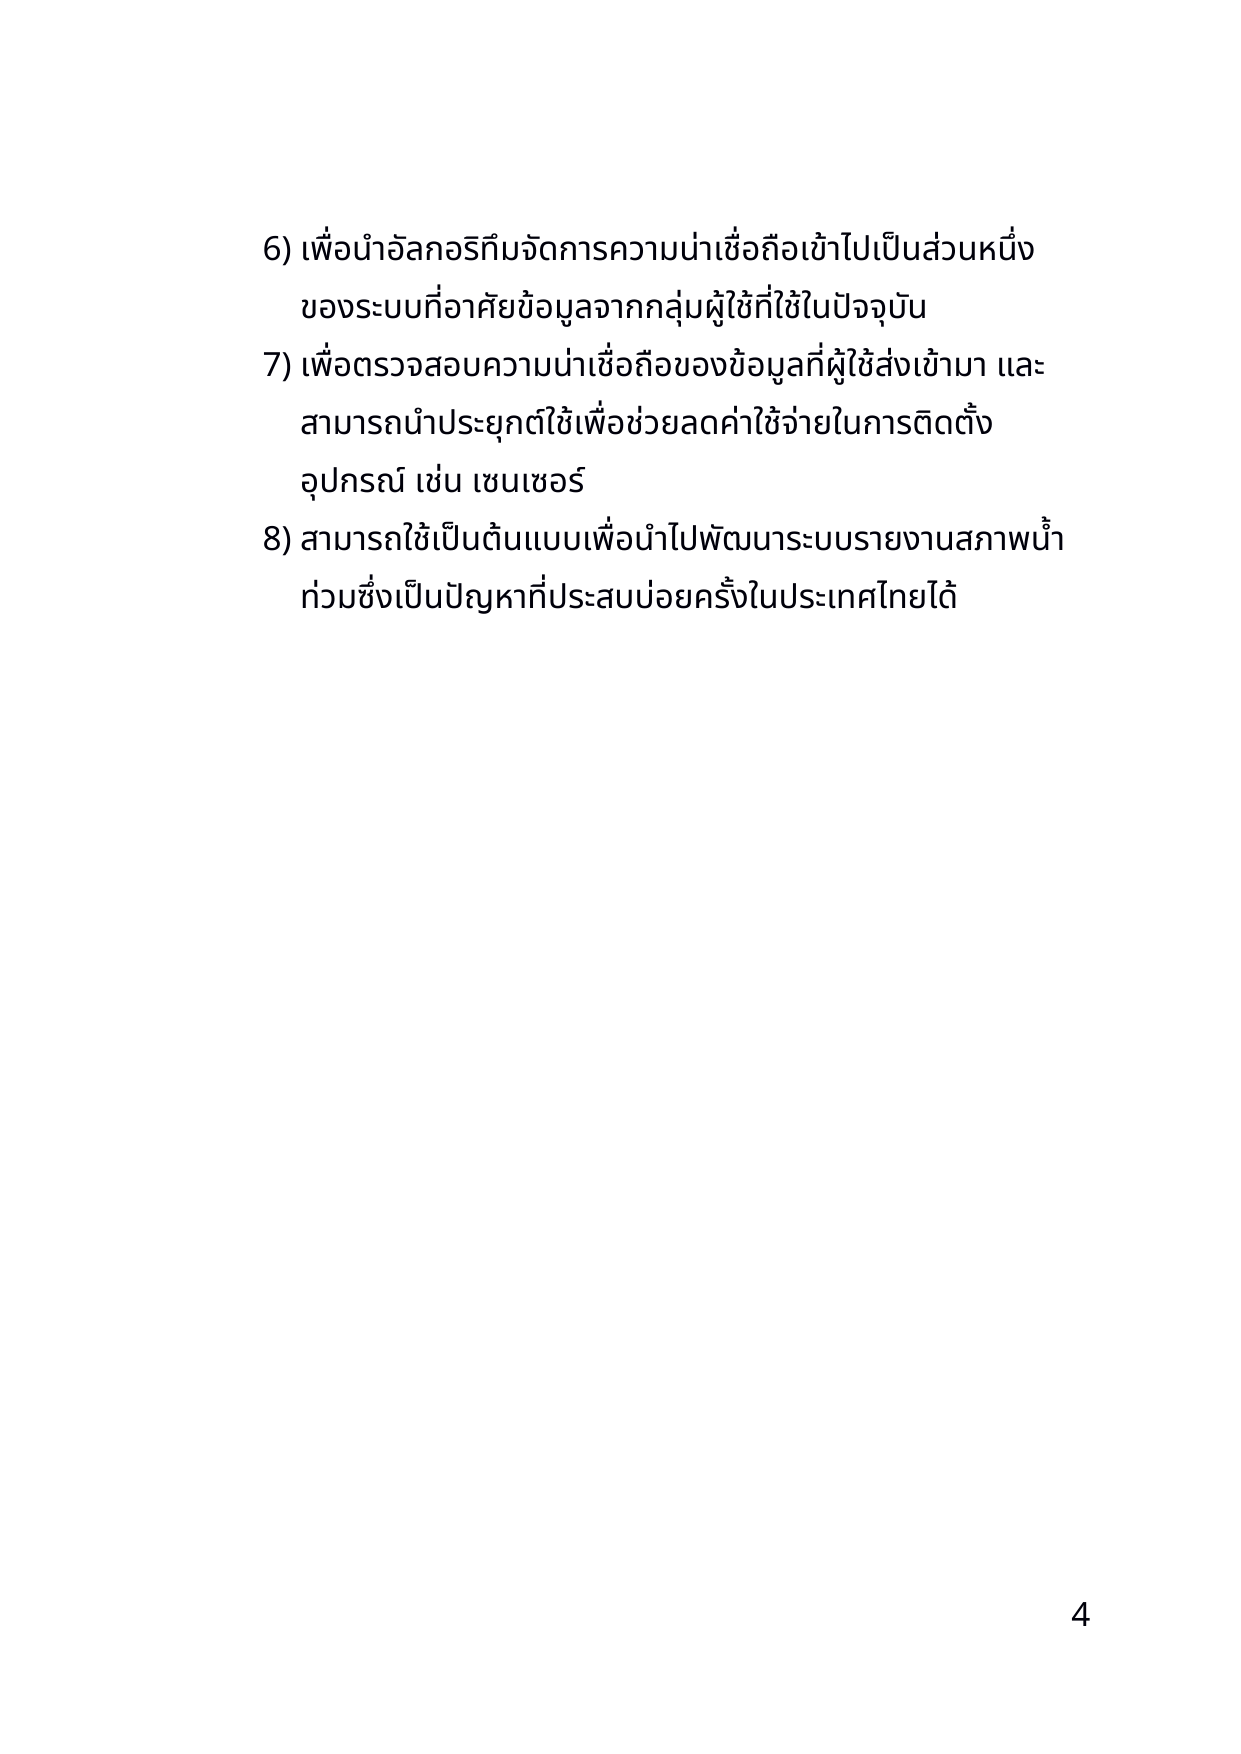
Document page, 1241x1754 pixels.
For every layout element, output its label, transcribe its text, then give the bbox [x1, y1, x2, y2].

list สามารถใช้เป็นต้นแบบเพื่อนำไปพัฒนาระบบรายงานสภาพน้ำท่วมซึ่งเป็นปัญหาที่ประสบบ่อยครั้งในประเทศไทยได้ [262, 515, 1090, 623]
list เพื่อตรวจสอบความน่าเชื่อถือของข้อมูลที่ผู้ใช้ส่งเข้ามา และสามารถนำประยุกต์ใช้เพื่อช่วยลดค่าใช้จ่ายในการติดตั้งอุปกรณ์ เช่น เซนเซอร์ [262, 341, 1090, 507]
list เพื่อนำอัลกอริทึมจัดการความน่าเชื่อถือเข้าไปเป็นส่วนหนึ่งของระบบที่อาศัยข้อมูลจากกลุ่มผู้ใช้ที่ใช้ในปัจจุบัน [262, 225, 1090, 333]
